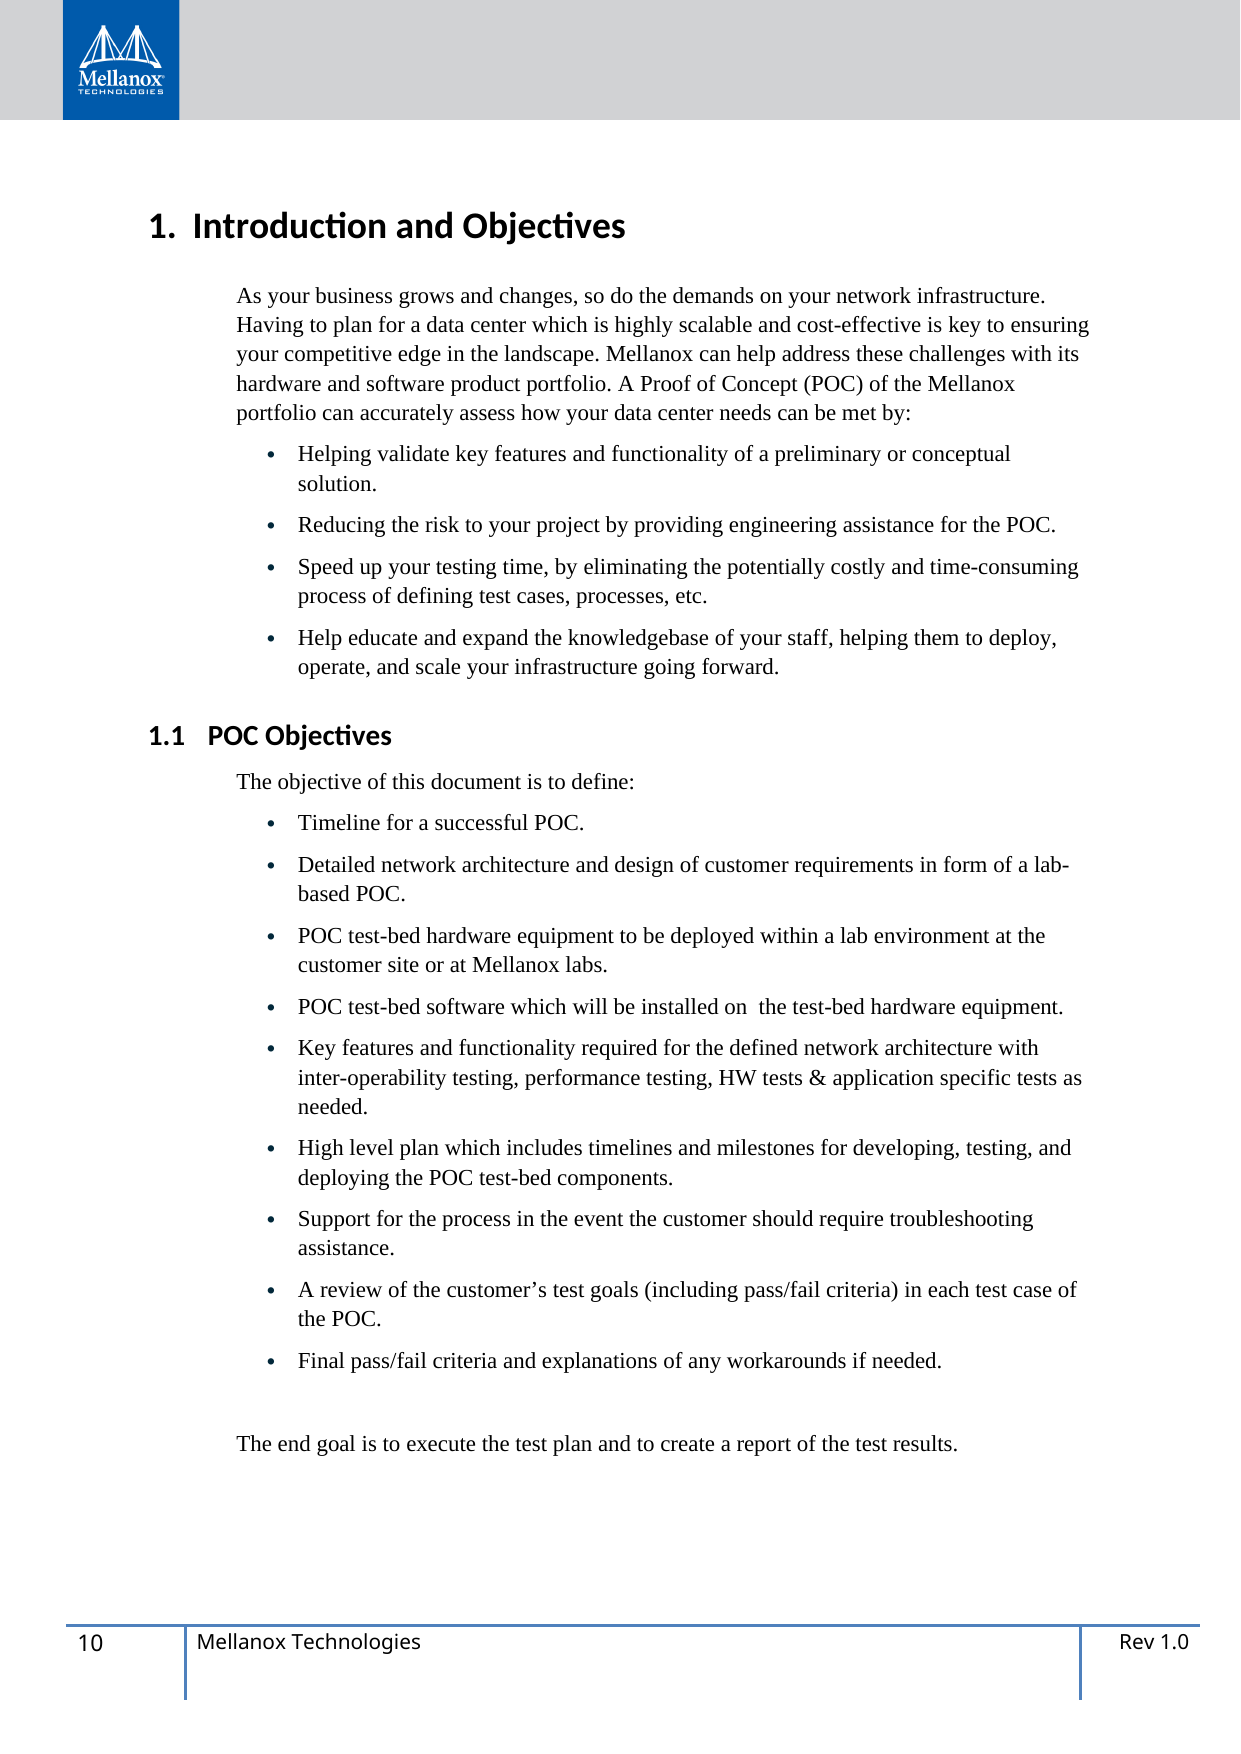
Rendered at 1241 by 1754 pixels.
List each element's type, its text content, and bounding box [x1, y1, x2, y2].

list A review of the customer’s test goals (including pass/fail criteria) in each test case of the POC. [268, 1273, 1093, 1332]
list POC test-bed software which will be installed on the test-bed hardware equipment. [268, 990, 1093, 1019]
list POC test-bed hardware equipment to be deployed within a lab environment at the customer site or at Mellanox labs. [268, 919, 1093, 977]
list Detailed network architecture and design of customer requirements in form of a lab-based POC. [268, 848, 1093, 907]
subtitle POC Objectives [148, 717, 1093, 752]
list Helping validate key features and functionality of a preliminary or conceptual solution. [268, 438, 1093, 496]
list Speed up your testing time, by eliminating the potentially costly and time-consuming process of defining test cases, processes, etc. [268, 550, 1093, 608]
list Support for the process in the event the customer should require troubleshooting assistance. [268, 1202, 1093, 1261]
list Help educate and expand the knowledgebase of your staff, helping them to deploy, operate, and scale your infrastructure going forward. [268, 621, 1093, 679]
list Final pass/fail criteria and explanations of any workarounds if needed. [268, 1344, 1093, 1373]
list Timeline for a successful POC. [268, 807, 1093, 836]
text As your business grows and changes, so do the demands on your network infrastructure. Having to plan for a data center which is highly scalable and cost-effective is key to ensuring your competitive edge in the landscape. Mellanox can help address these challenges with its hardware and software product portfolio. A Proof of Concept (POC) of the Mellanox portfolio can accurately assess how your data center needs can be met by: [236, 279, 1093, 425]
text The objective of this document is to define: [236, 765, 1093, 794]
picture [0, 0, 1241, 120]
list Reducing the risk to your project by providing engineering assistance for the POC. [268, 508, 1093, 538]
list High level plan which includes timelines and milestones for developing, testing, and deploying the POC test-bed components. [268, 1132, 1093, 1190]
subtitle Introduction and Objectives [148, 202, 1093, 248]
text The end goal is to execute the test plan and to create a report of the test results. [236, 1427, 1093, 1457]
list Key features and functionality required for the defined network architecture with inter-operability testing, performance testing, HW tests & application specific tests as needed. [268, 1032, 1093, 1119]
